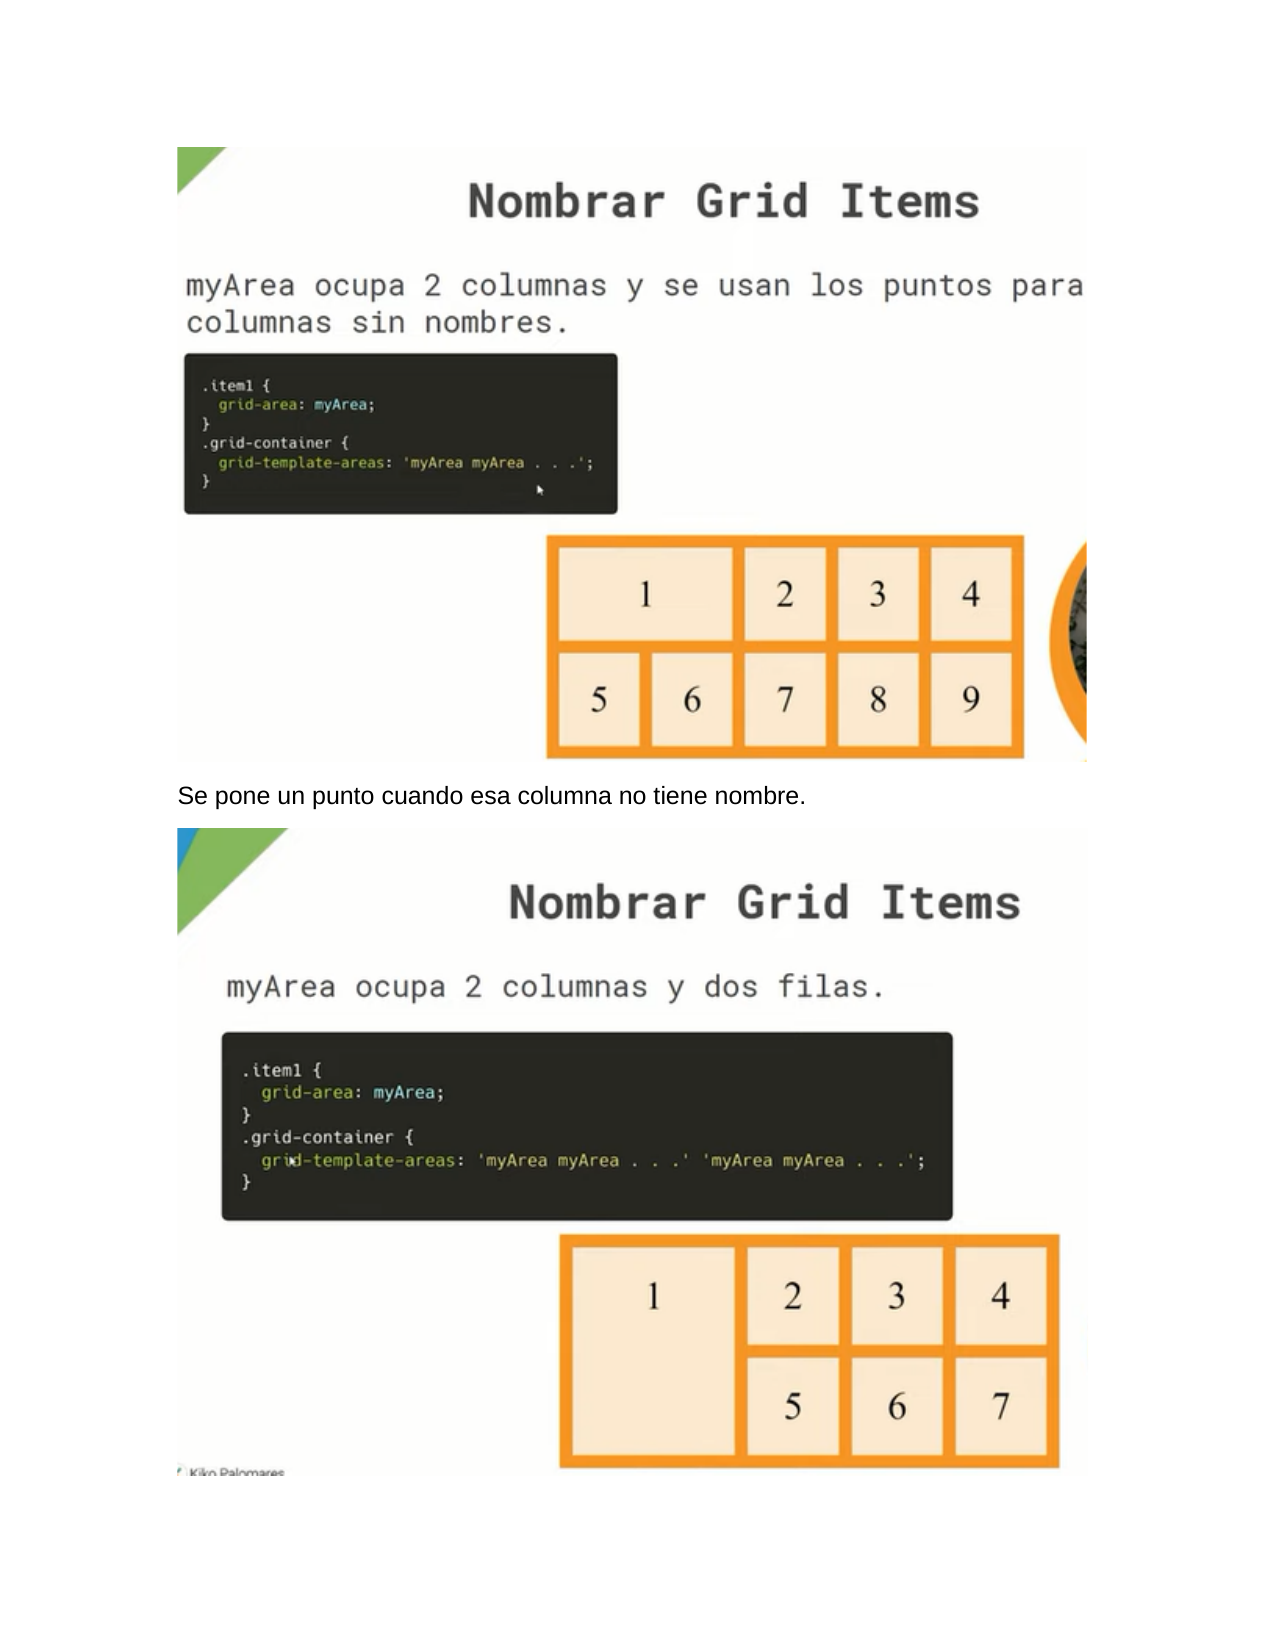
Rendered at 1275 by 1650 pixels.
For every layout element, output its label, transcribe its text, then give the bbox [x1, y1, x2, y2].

text Se pone un punto cuando esa columna no tiene nombre. [177, 781, 1098, 809]
picture [177, 828, 1089, 1476]
picture [177, 147, 1087, 762]
